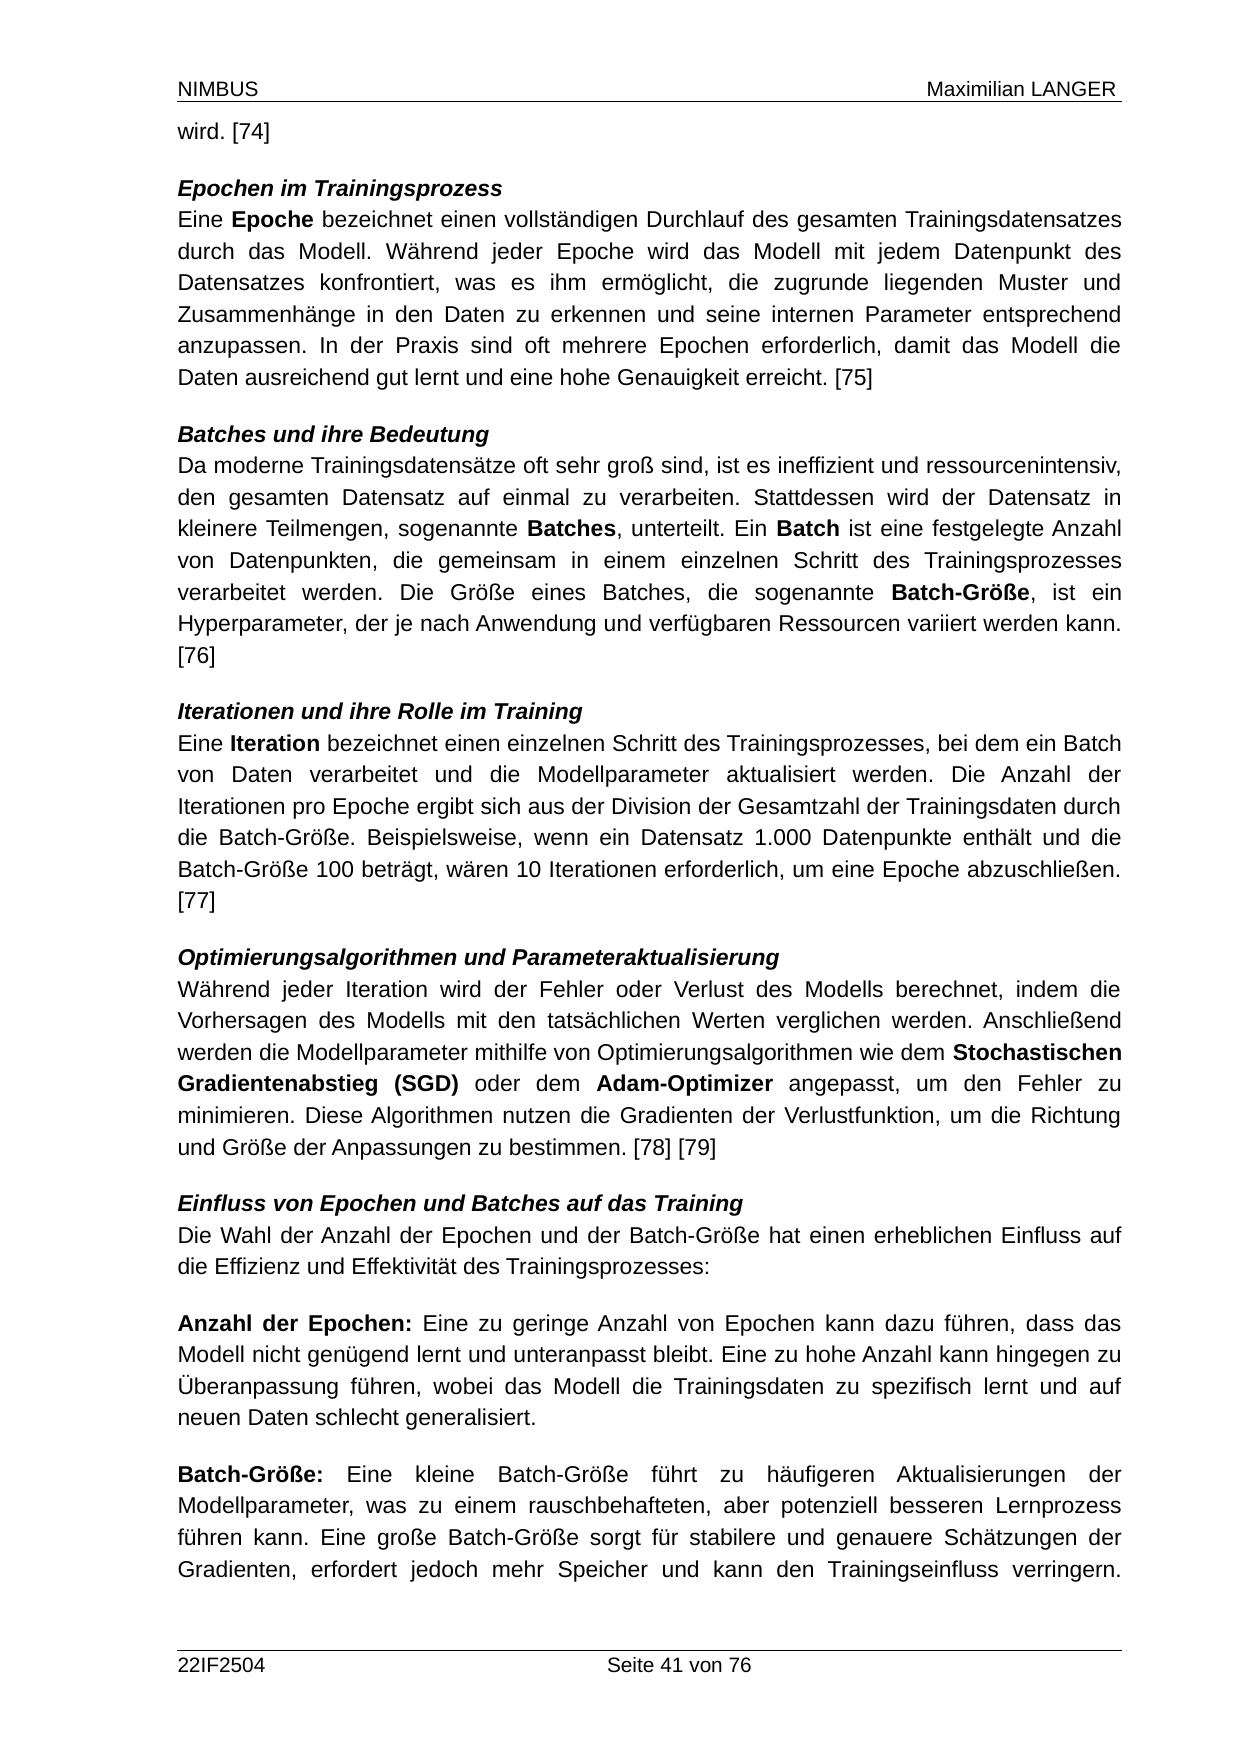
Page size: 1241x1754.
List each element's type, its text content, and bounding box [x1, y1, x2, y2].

text Während jeder Iteration wird der Fehler oder Verlust des Modells berechnet, indem die Vorhersagen des Modells mit den tatsächlichen Werten verglichen werden. Anschließend werden die Modellparameter mithilfe von Optimierungsalgorithmen wie dem Stochastischen Gradientenabstieg (SGD) oder dem Adam-Optimizer angepasst, um den Fehler zu minimieren. Diese Algorithmen nutzen die Gradienten der Verlustfunktion, um die Richtung und Größe der Anpassungen zu bestimmen.​ [177, 976, 1122, 1160]
subtitle Epochen im Trainingsprozess [177, 175, 1122, 201]
text Anzahl der Epochen: Eine zu geringe Anzahl von Epochen kann dazu führen, dass das Modell nicht genügend lernt und unteranpasst bleibt. Eine zu hohe Anzahl kann hingegen zu Überanpassung führen, wobei das Modell die Trainingsdaten zu spezifisch lernt und auf neuen Daten schlecht generalisiert.​ [177, 1310, 1122, 1431]
text Eine Iteration bezeichnet einen einzelnen Schritt des Trainingsprozesses, bei dem ein Batch von Daten verarbeitet und die Modellparameter aktualisiert werden. Die Anzahl der Iterationen pro Epoche ergibt sich aus der Division der Gesamtzahl der Trainingsdaten durch die Batch-Größe. Beispielsweise, wenn ein Datensatz 1.000 Datenpunkte enthält und die Batch-Größe 100 beträgt, wären 10 Iterationen erforderlich, um eine Epoche abzuschließen.​ [177, 730, 1122, 914]
text Batch-Größe: Eine kleine Batch-Größe führt zu häufigeren Aktualisierungen der Modellparameter, was zu einem rauschbehafteten, aber potenziell besseren Lernprozess führen kann. Eine große Batch-Größe sorgt für stabilere und genauere Schätzungen der Gradienten, erfordert jedoch mehr Speicher und kann den Trainingseinfluss verringern.​ [177, 1461, 1122, 1582]
subtitle Einfluss von Epochen und Batches auf das Training [177, 1190, 1122, 1216]
subtitle Iterationen und ihre Rolle im Training [177, 698, 1122, 724]
subtitle Batches und ihre Bedeutung [177, 421, 1122, 447]
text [177, 118, 1122, 144]
text Eine Epoche bezeichnet einen vollständigen Durchlauf des gesamten Trainingsdatensatzes durch das Modell. Während jeder Epoche wird das Modell mit jedem Datenpunkt des Datensatzes konfrontiert, was es ihm ermöglicht, die zugrunde liegenden Muster und Zusammenhänge in den Daten zu erkennen und seine internen Parameter entsprechend anzupassen. In der Praxis sind oft mehrere Epochen erforderlich, damit das Modell die Daten ausreichend gut lernt und eine hohe Genauigkeit erreicht.​ [177, 206, 1122, 390]
subtitle Optimierungsalgorithmen und Parameteraktualisierung [177, 944, 1122, 970]
text Die Wahl der Anzahl der Epochen und der Batch-Größe hat einen erheblichen Einfluss auf die Effizienz und Effektivität des Trainingsprozesses:​ [177, 1222, 1122, 1279]
text Da moderne Trainingsdatensätze oft sehr groß sind, ist es ineffizient und ressourcenintensiv, den gesamten Datensatz auf einmal zu verarbeiten. Stattdessen wird der Datensatz in kleinere Teilmengen, sogenannte Batches, unterteilt. Ein Batch ist eine festgelegte Anzahl von Datenpunkten, die gemeinsam in einem einzelnen Schritt des Trainingsprozesses verarbeitet werden. Die Größe eines Batches, die sogenannte Batch-Größe, ist ein Hyperparameter, der je nach Anwendung und verfügbaren Ressourcen variiert werden kann.​ [177, 452, 1122, 668]
